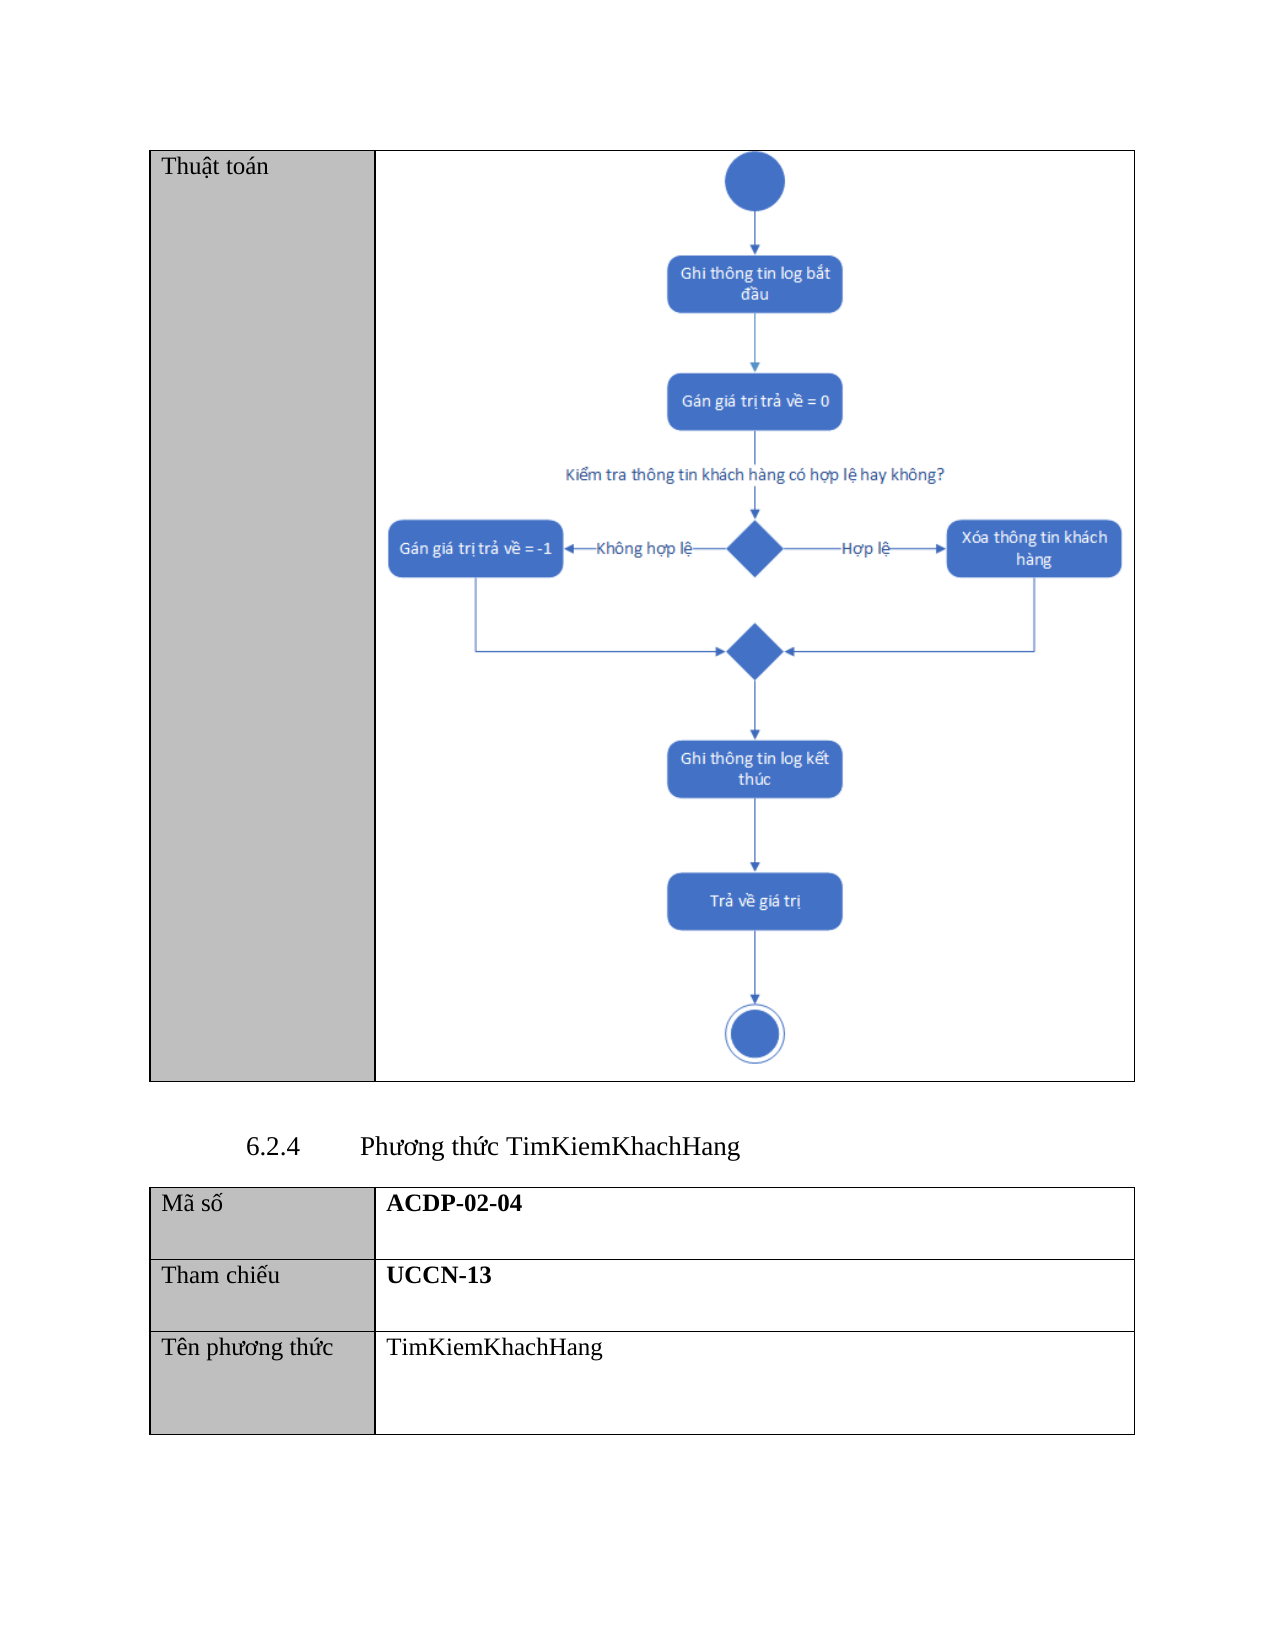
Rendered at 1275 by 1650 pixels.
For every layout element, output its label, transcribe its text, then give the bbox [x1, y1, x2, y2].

list Phương thức TimKiemKhachHang [300, 1131, 1125, 1162]
table_cell UCCN-13 [376, 1260, 1134, 1331]
table_cell [376, 151, 1134, 1081]
table_cell Tên phương thức [151, 1332, 374, 1434]
table_cell Thuật toán [151, 151, 374, 1081]
picture [386, 151, 1124, 1065]
table_header Mã số [151, 1188, 374, 1259]
table_cell TimKiemKhachHang [376, 1332, 1134, 1434]
table_cell Tham chiếu [151, 1260, 374, 1331]
table_header ACDP-02-04 [376, 1188, 1134, 1259]
